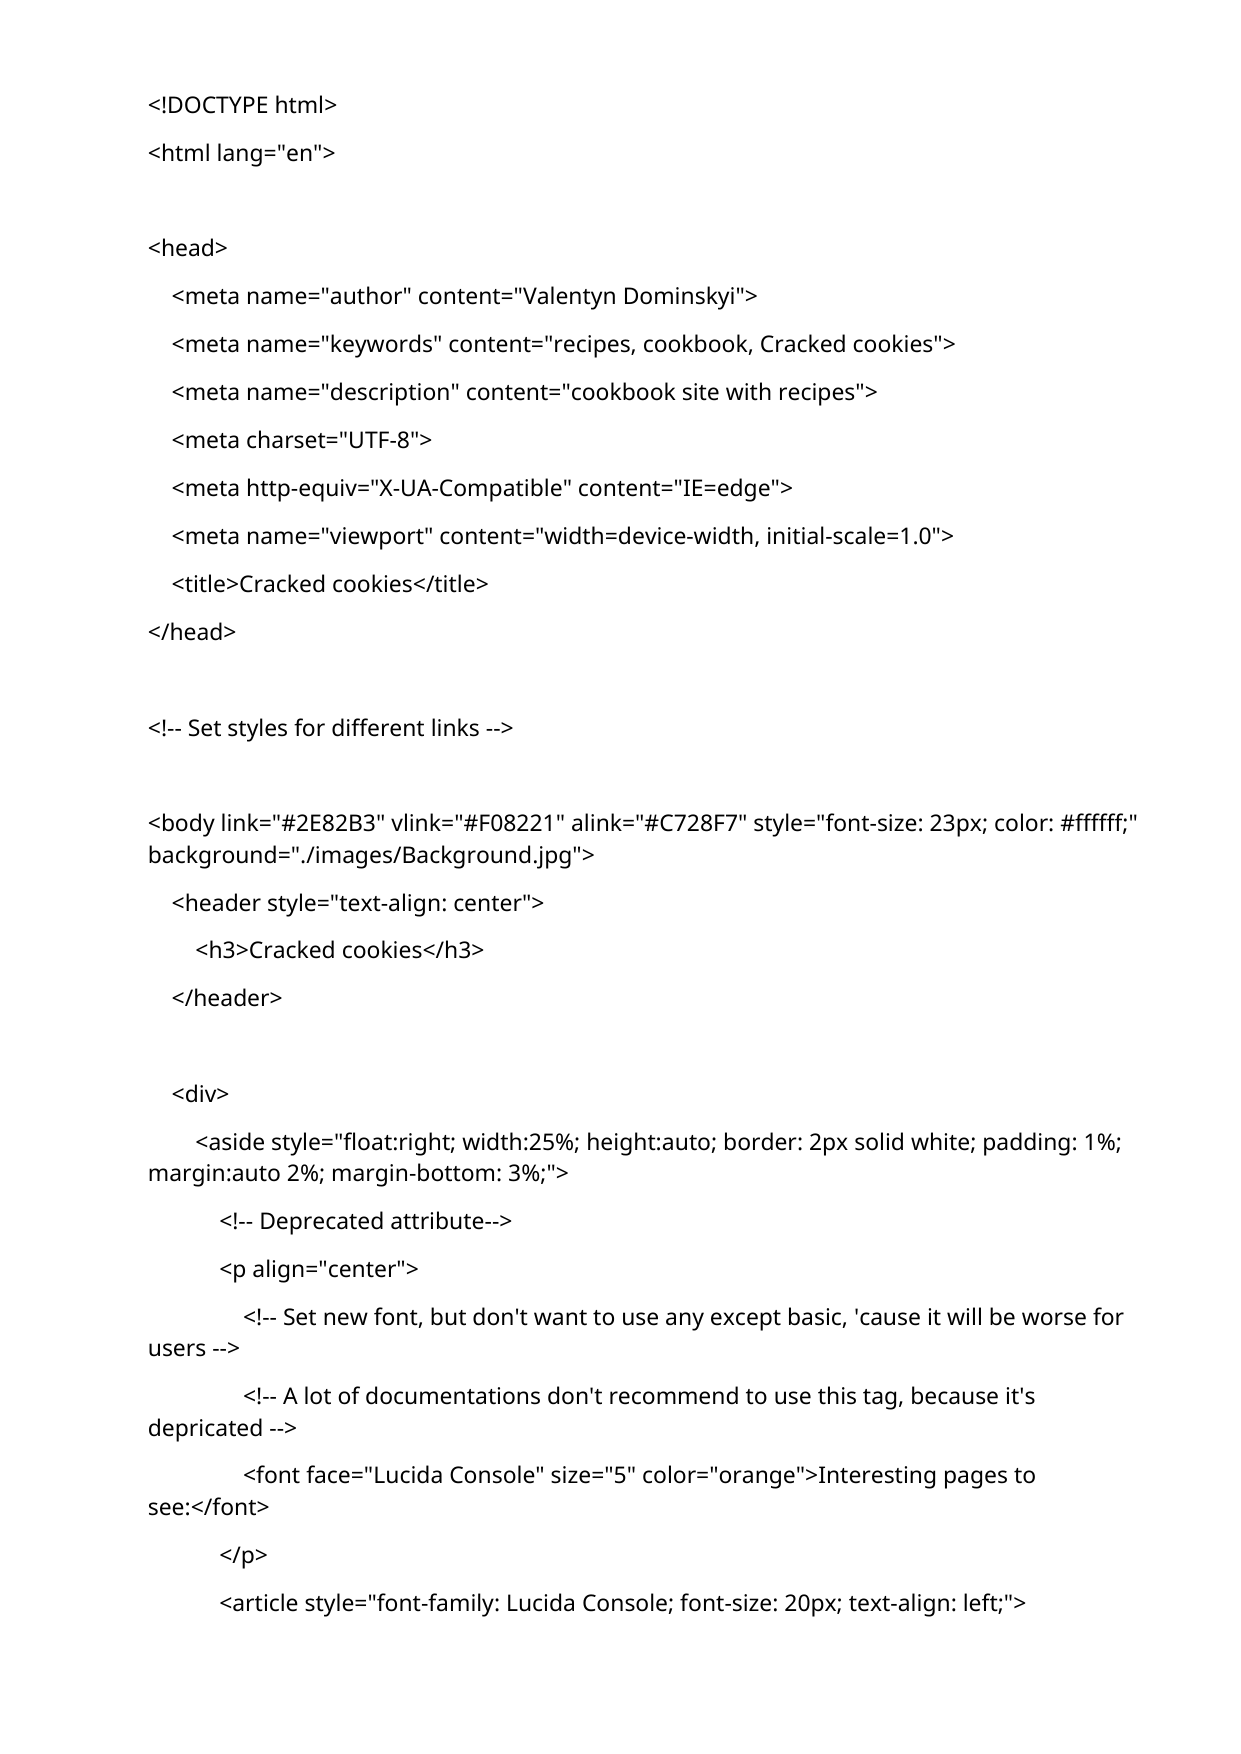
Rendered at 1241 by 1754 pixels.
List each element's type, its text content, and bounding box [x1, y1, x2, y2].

text <head> [148, 232, 1152, 263]
text <meta name="author" content="Valentyn Dominskyi"> [148, 280, 1152, 311]
text <!-- Deprecated attribute--> [148, 1205, 1152, 1236]
text <!-- Set styles for different links --> [148, 711, 1152, 743]
text <!-- Set new font, but don't want to use any except basic, 'cause it will be worse for users --> [148, 1301, 1152, 1363]
text <!DOCTYPE html> [148, 88, 1152, 120]
text <font face="Lucida Console" size="5" color="orange">Interesting pages to see:</font> [148, 1459, 1152, 1522]
text <meta http-equiv="X-UA-Compatible" content="IE=edge"> [148, 472, 1152, 503]
text <!-- A lot of documentations don't recommend to use this tag, because it's depricated --> [148, 1380, 1152, 1443]
text <p align="center"> [148, 1253, 1152, 1284]
text <html lang="en"> [148, 136, 1152, 168]
text <meta name="viewport" content="width=device-width, initial-scale=1.0"> [148, 520, 1152, 551]
text </header> [148, 982, 1152, 1013]
text <body link="#2E82B3" vlink="#F08221" alink="#C728F7" style="font-size: 23px; color: #ffffff;" background="./images/Background.jpg"> [148, 807, 1152, 870]
text <article style="font-family: Lucida Console; font-size: 20px; text-align: left;"> [148, 1586, 1152, 1618]
text </p> [148, 1538, 1152, 1570]
text <meta charset="UTF-8"> [148, 424, 1152, 455]
text <meta name="keywords" content="recipes, cookbook, Cracked cookies"> [148, 328, 1152, 359]
text <h3>Cracked cookies</h3> [148, 934, 1152, 966]
text <div> [148, 1078, 1152, 1109]
text <meta name="description" content="cookbook site with recipes"> [148, 376, 1152, 407]
text <title>Cracked cookies</title> [148, 568, 1152, 599]
text <header style="text-align: center"> [148, 886, 1152, 918]
text <aside style="float:right; width:25%; height:auto; border: 2px solid white; padding: 1%; margin:auto 2%; margin-bottom: 3%;"> [148, 1126, 1152, 1188]
text </head> [148, 616, 1152, 647]
